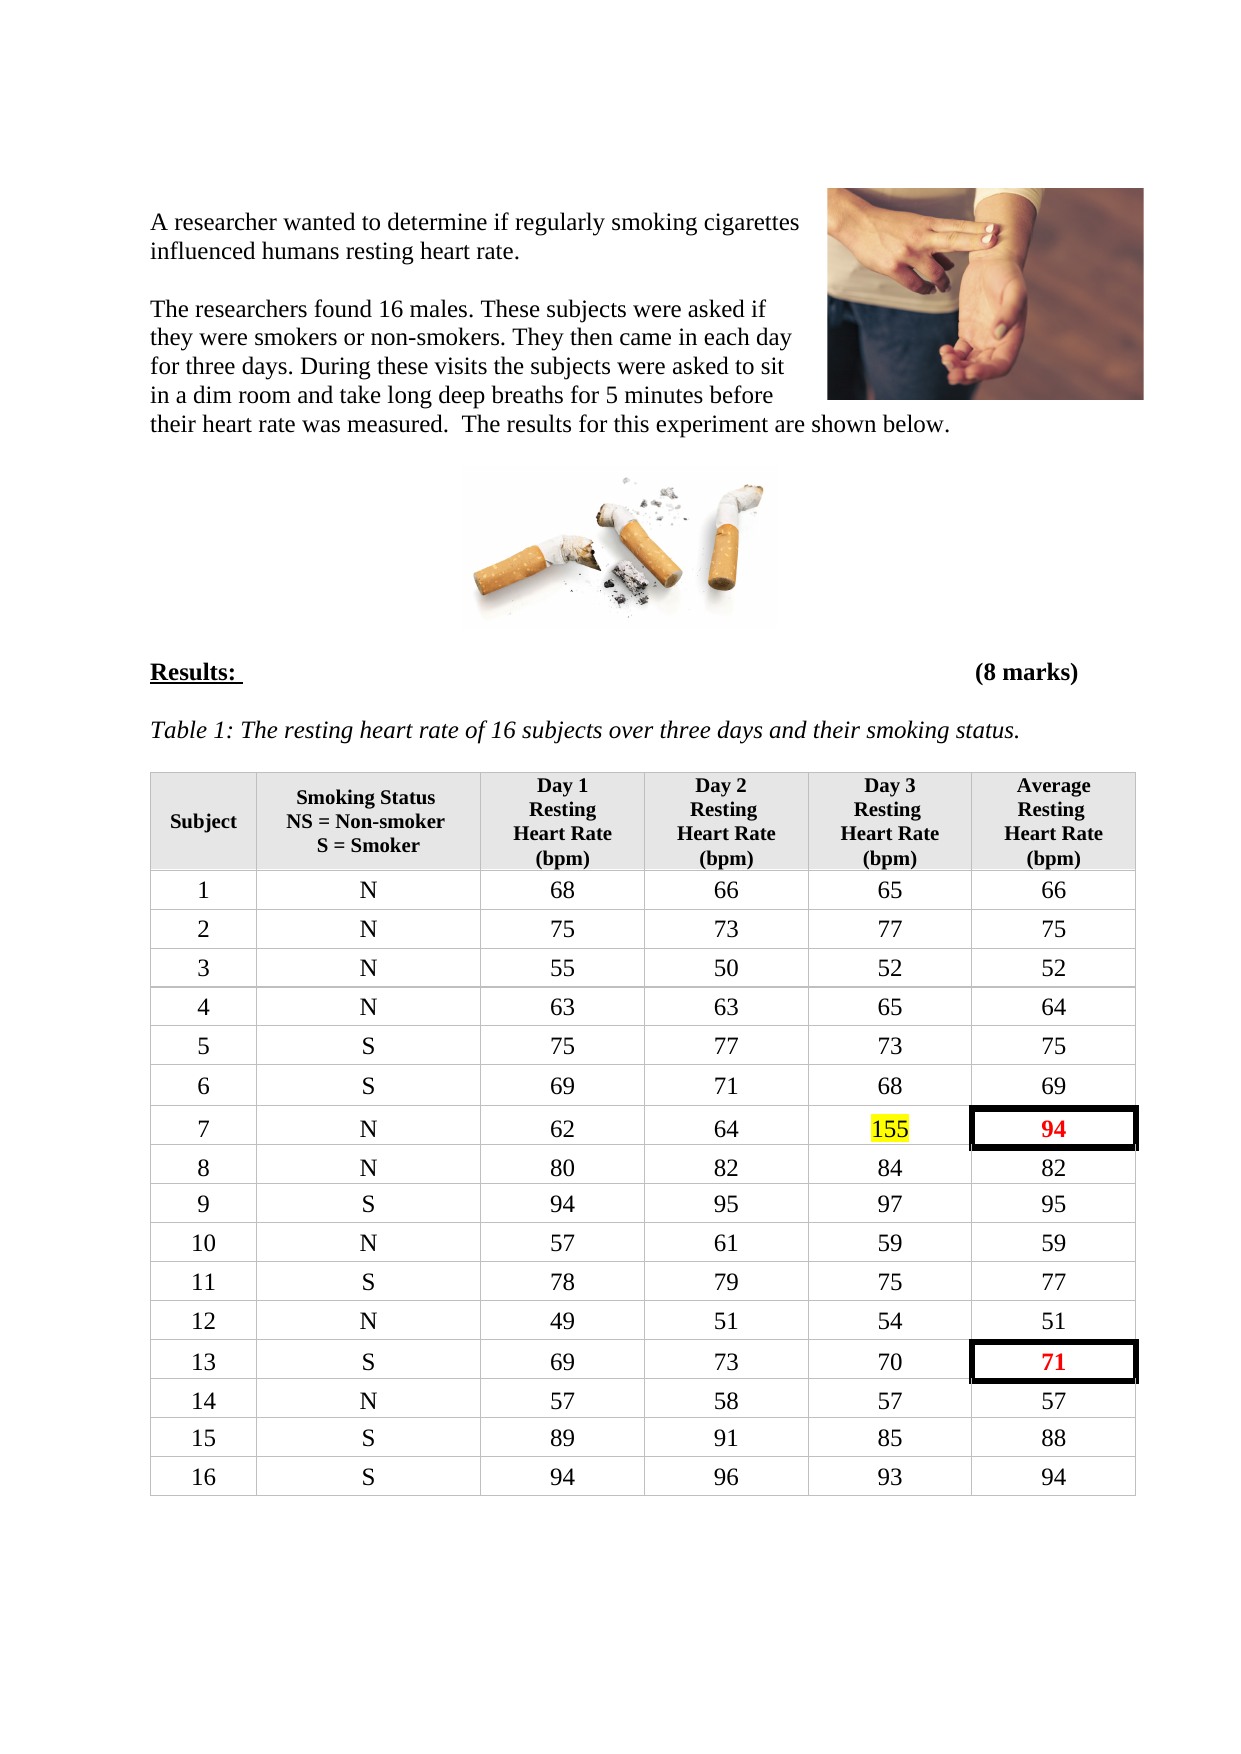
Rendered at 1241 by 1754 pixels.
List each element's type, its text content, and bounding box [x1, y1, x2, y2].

table_cell 71 [975, 1345, 1133, 1378]
table_cell 61 [645, 1223, 808, 1261]
table_cell 55 [481, 949, 644, 986]
table_cell 75 [972, 1026, 1135, 1064]
table_cell N [257, 1145, 480, 1183]
table_cell 57 [481, 1223, 644, 1261]
table_cell 54 [809, 1301, 971, 1339]
table_cell S [257, 1184, 480, 1222]
table_cell 73 [645, 1340, 808, 1378]
table_cell 15 [151, 1418, 256, 1456]
table_cell S [257, 1026, 480, 1064]
table_cell 57 [481, 1379, 644, 1417]
table_cell 96 [645, 1457, 808, 1495]
table_cell S [257, 1340, 480, 1378]
table_cell 58 [645, 1379, 808, 1417]
table_cell 94 [972, 1457, 1135, 1495]
table_cell 77 [972, 1262, 1135, 1300]
table_cell 84 [809, 1145, 971, 1183]
table_cell 59 [972, 1223, 1135, 1261]
table_cell 62 [481, 1106, 644, 1144]
table_cell 2 [151, 910, 256, 947]
table_cell 52 [972, 949, 1135, 986]
table_cell 65 [809, 988, 971, 1025]
text Table 1: The resting heart rate of 16 subjects over three days and their smoking status. [150, 715, 1090, 772]
table_cell 57 [972, 1384, 1135, 1417]
table_cell 51 [972, 1301, 1135, 1339]
table_cell 16 [151, 1457, 256, 1495]
table_cell 69 [481, 1065, 644, 1105]
table_cell 66 [972, 871, 1135, 908]
table_cell 95 [972, 1184, 1135, 1222]
table_cell 69 [972, 1065, 1135, 1105]
text Results: (8 marks) [150, 657, 1090, 686]
table_cell N [257, 871, 480, 908]
table_cell 94 [975, 1112, 1133, 1144]
table_cell S [257, 1262, 480, 1300]
table_cell 66 [645, 871, 808, 908]
table_cell 63 [481, 988, 644, 1025]
table_cell 80 [481, 1145, 644, 1183]
table_cell 68 [481, 871, 644, 908]
table_cell 75 [809, 1262, 971, 1300]
table_cell 63 [645, 988, 808, 1025]
picture [462, 466, 778, 629]
table_cell 77 [809, 910, 971, 947]
table_cell 77 [645, 1026, 808, 1064]
table_cell 64 [972, 988, 1135, 1025]
table_cell 91 [645, 1418, 808, 1456]
table_cell 9 [151, 1184, 256, 1222]
table_cell 13 [151, 1340, 256, 1378]
table_cell N [257, 1223, 480, 1261]
table_cell 82 [972, 1151, 1135, 1183]
table_cell 52 [809, 949, 971, 986]
table_cell 1 [151, 871, 256, 908]
table_cell 73 [809, 1026, 971, 1064]
table_cell 85 [809, 1418, 971, 1456]
text The researchers found 16 males. These subjects were asked if they were smokers or non-smokers. They then came in each day for three days. During these visits the subjects were asked to sit in a dim room and take long deep breaths for 5 minutes before their heart rate was measured. The results for this experiment are shown below. [150, 294, 1090, 437]
table_cell 89 [481, 1418, 644, 1456]
table_cell 75 [481, 1026, 644, 1064]
table_cell 8 [151, 1145, 256, 1183]
table_cell 97 [809, 1184, 971, 1222]
table_cell 59 [809, 1223, 971, 1261]
table_cell 82 [645, 1145, 808, 1183]
table_cell 75 [972, 910, 1135, 947]
table_cell 93 [809, 1457, 971, 1495]
table_cell 7 [151, 1106, 256, 1144]
table_cell 57 [809, 1379, 971, 1417]
table_cell 155 [809, 1106, 969, 1144]
table_header Day 1 Resting Heart Rate (bpm) [481, 773, 644, 869]
table_cell 11 [151, 1262, 256, 1300]
table_cell 5 [151, 1026, 256, 1064]
table_cell 75 [481, 910, 644, 947]
table_cell N [257, 910, 480, 947]
table_cell 64 [645, 1106, 808, 1144]
table_cell 78 [481, 1262, 644, 1300]
table_cell 50 [645, 949, 808, 986]
table_cell 3 [151, 949, 256, 986]
table_cell 68 [809, 1065, 971, 1105]
table_cell N [257, 1301, 480, 1339]
table_cell 69 [481, 1340, 644, 1378]
table_cell N [257, 988, 480, 1025]
table_cell 51 [645, 1301, 808, 1339]
picture [827, 188, 1143, 399]
table_cell 94 [481, 1457, 644, 1495]
text A researcher wanted to determine if regularly smoking cigarettes influenced humans resting heart rate. [150, 207, 827, 265]
table_header Day 3 Resting Heart Rate (bpm) [809, 773, 971, 869]
table_cell 10 [151, 1223, 256, 1261]
table_header Day 2 Resting Heart Rate (bpm) [645, 773, 808, 869]
table_cell 70 [809, 1340, 969, 1378]
table_cell 4 [151, 988, 256, 1025]
table_header Subject [151, 773, 256, 869]
table_header Average Resting Heart Rate (bpm) [972, 773, 1135, 869]
table_cell 65 [809, 871, 971, 908]
table_cell 14 [151, 1379, 256, 1417]
table_cell N [257, 1379, 480, 1417]
table_cell N [257, 1106, 480, 1144]
table_cell 94 [481, 1184, 644, 1222]
table_header Smoking Status NS = Non-smoker S = Smoker [257, 773, 480, 869]
table_cell 95 [645, 1184, 808, 1222]
table_cell 79 [645, 1262, 808, 1300]
table_cell S [257, 1457, 480, 1495]
table_cell 88 [972, 1418, 1135, 1456]
table_cell N [257, 949, 480, 986]
table_cell 73 [645, 910, 808, 947]
table_cell 6 [151, 1065, 256, 1105]
table_cell 49 [481, 1301, 644, 1339]
table_cell S [257, 1418, 480, 1456]
table_cell 12 [151, 1301, 256, 1339]
table_cell S [257, 1065, 480, 1105]
table_cell 71 [645, 1065, 808, 1105]
